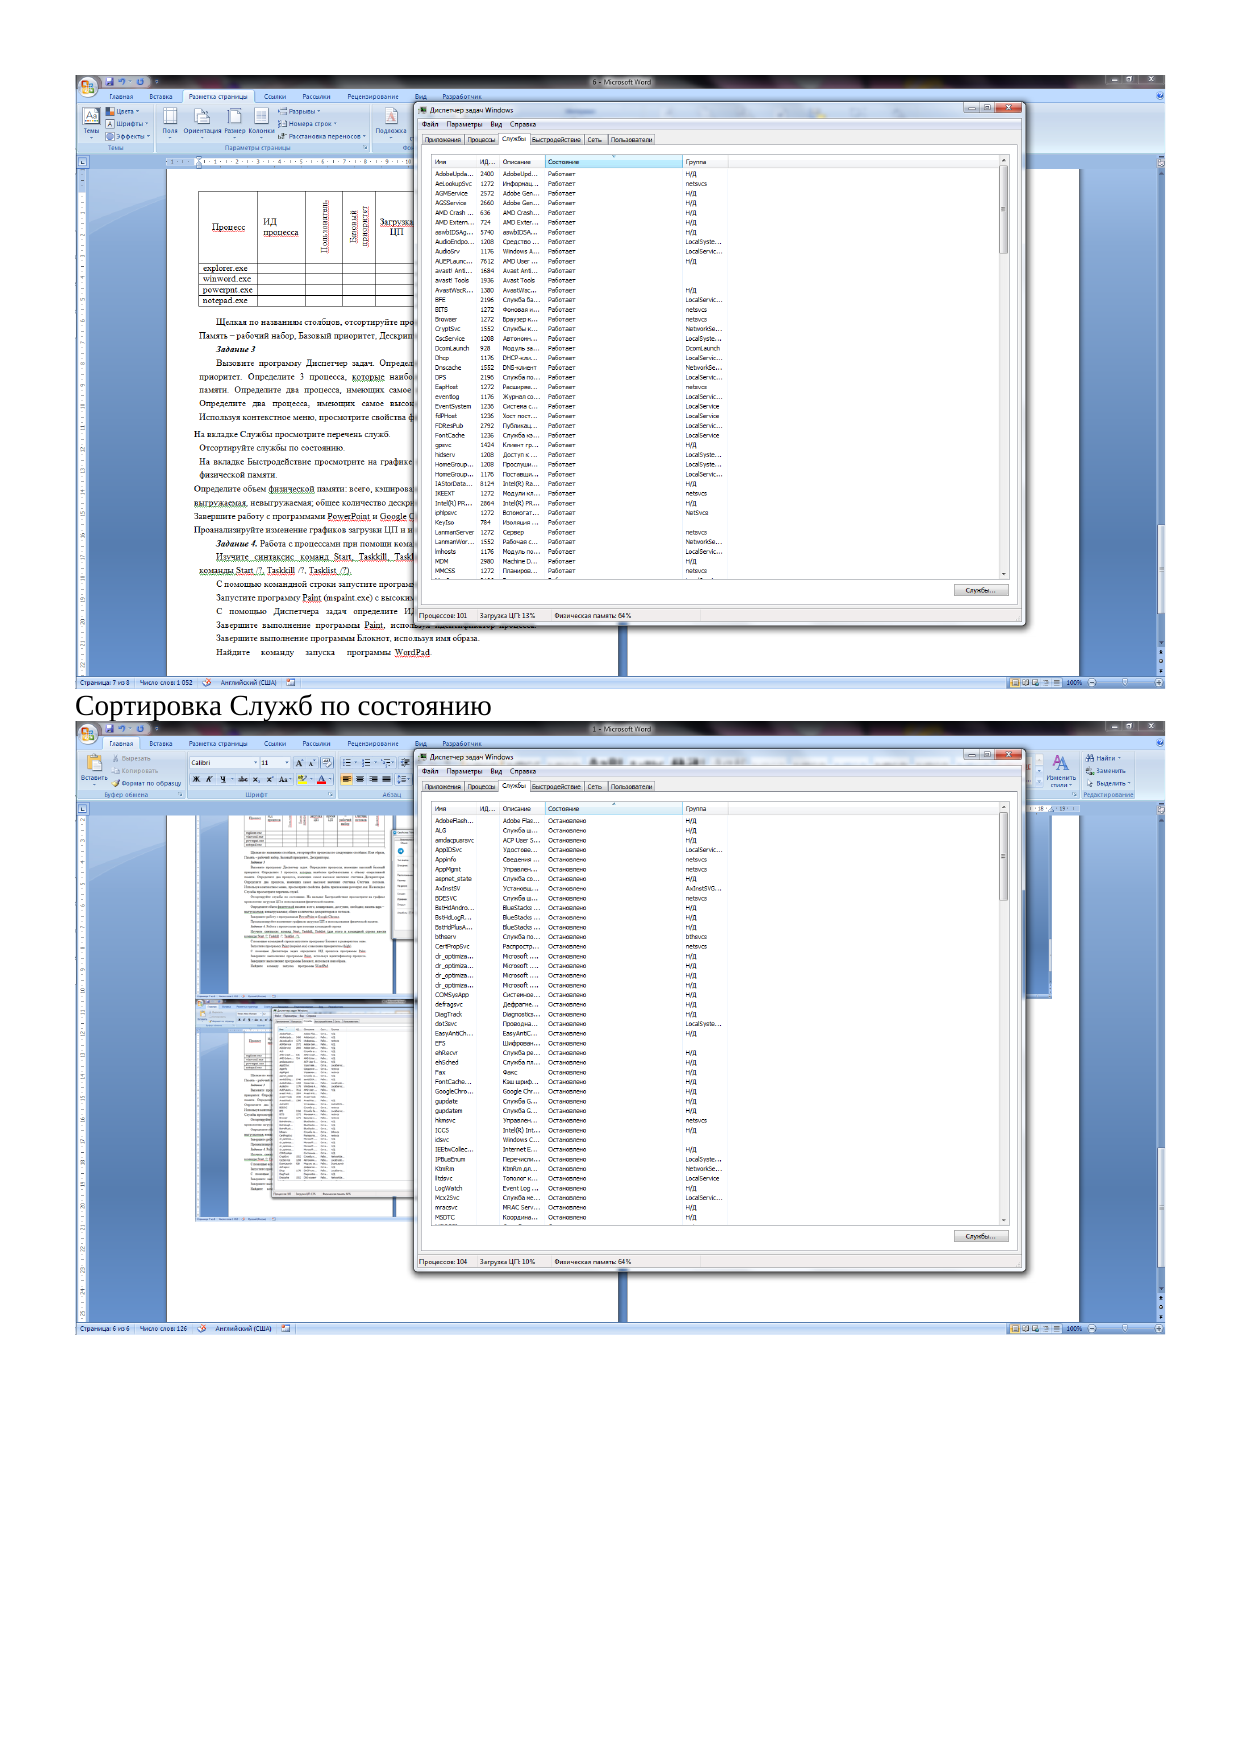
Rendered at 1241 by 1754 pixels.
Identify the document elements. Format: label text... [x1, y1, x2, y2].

text Сортировка Служб по состоянию [75, 689, 1165, 721]
picture [75, 721, 1166, 1335]
picture [75, 75, 1166, 689]
